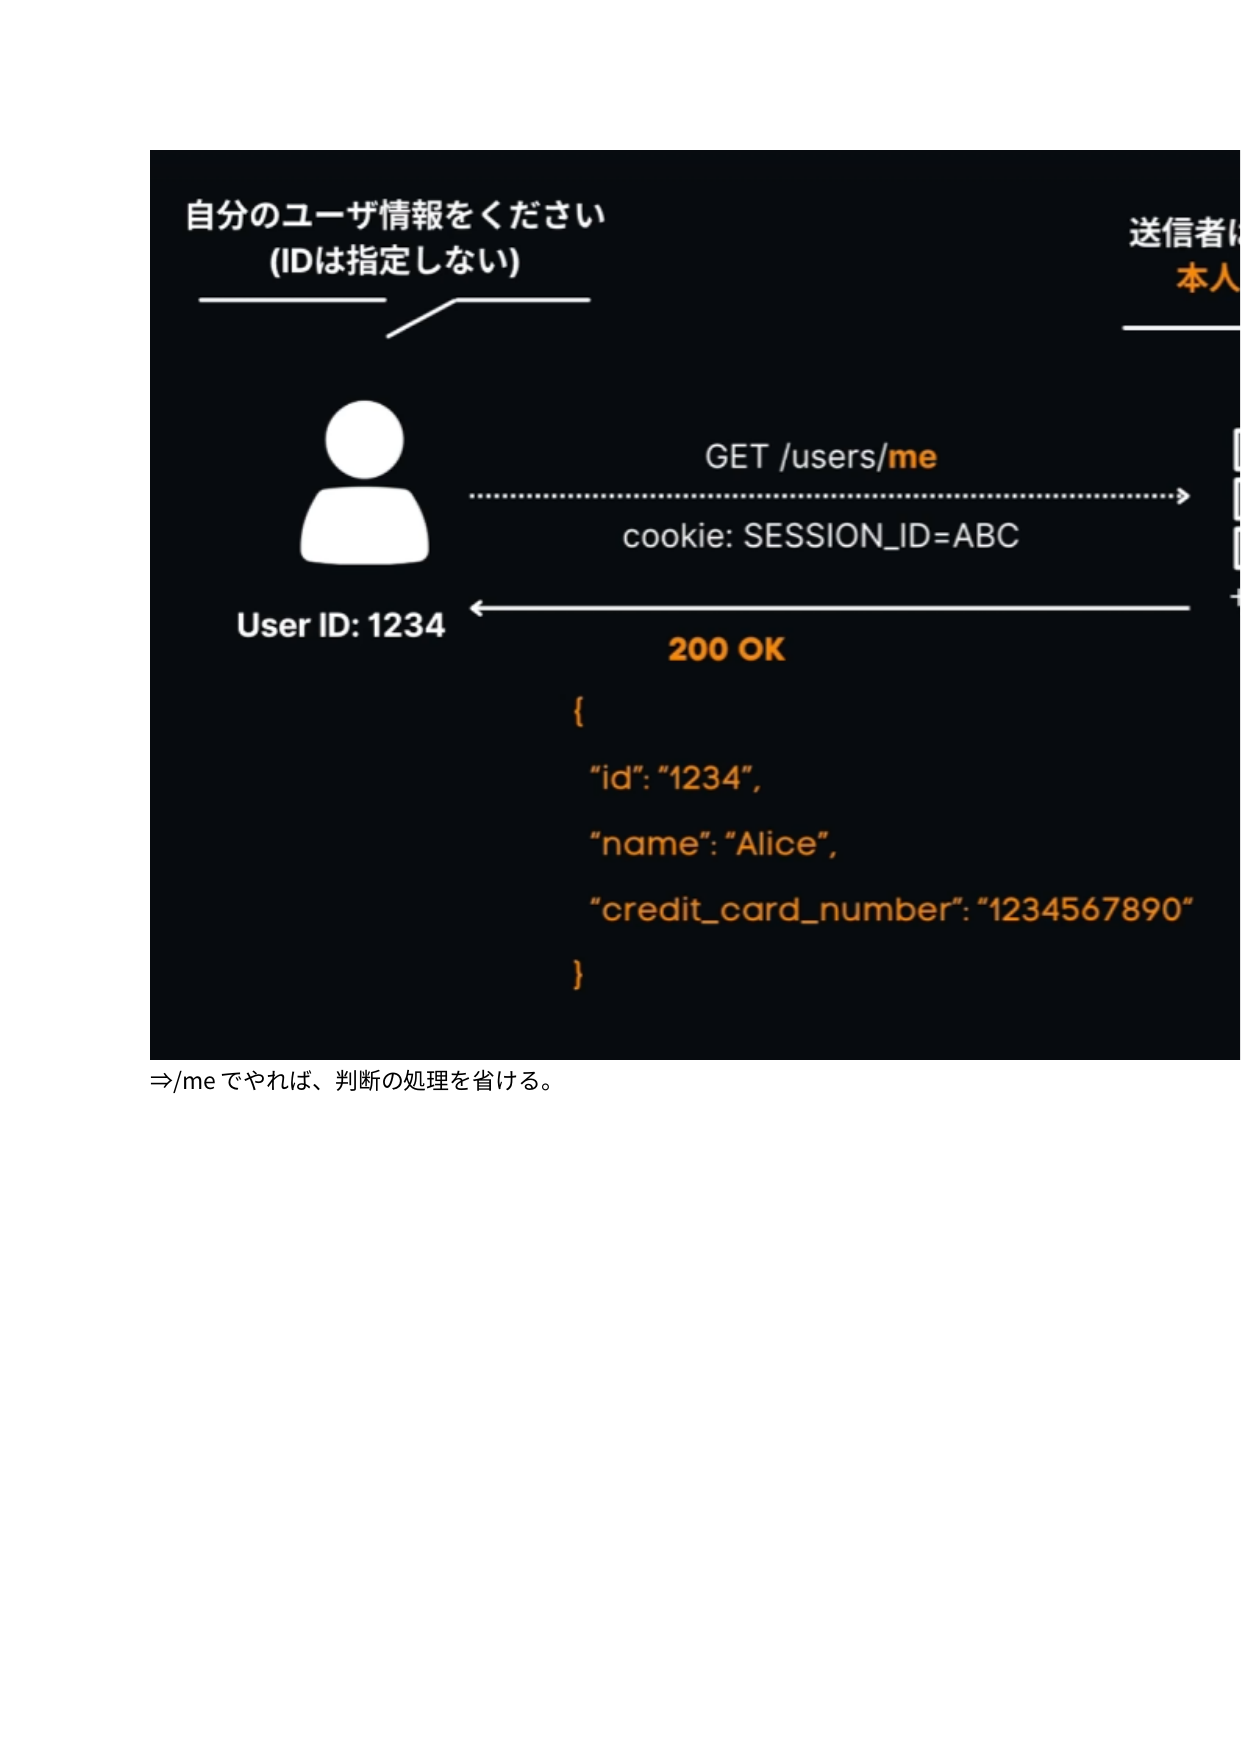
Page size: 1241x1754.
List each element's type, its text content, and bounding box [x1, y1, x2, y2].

text ⇒/meでやれば、判断の処理を省ける。 [150, 1063, 1090, 1096]
picture [150, 150, 1241, 1060]
